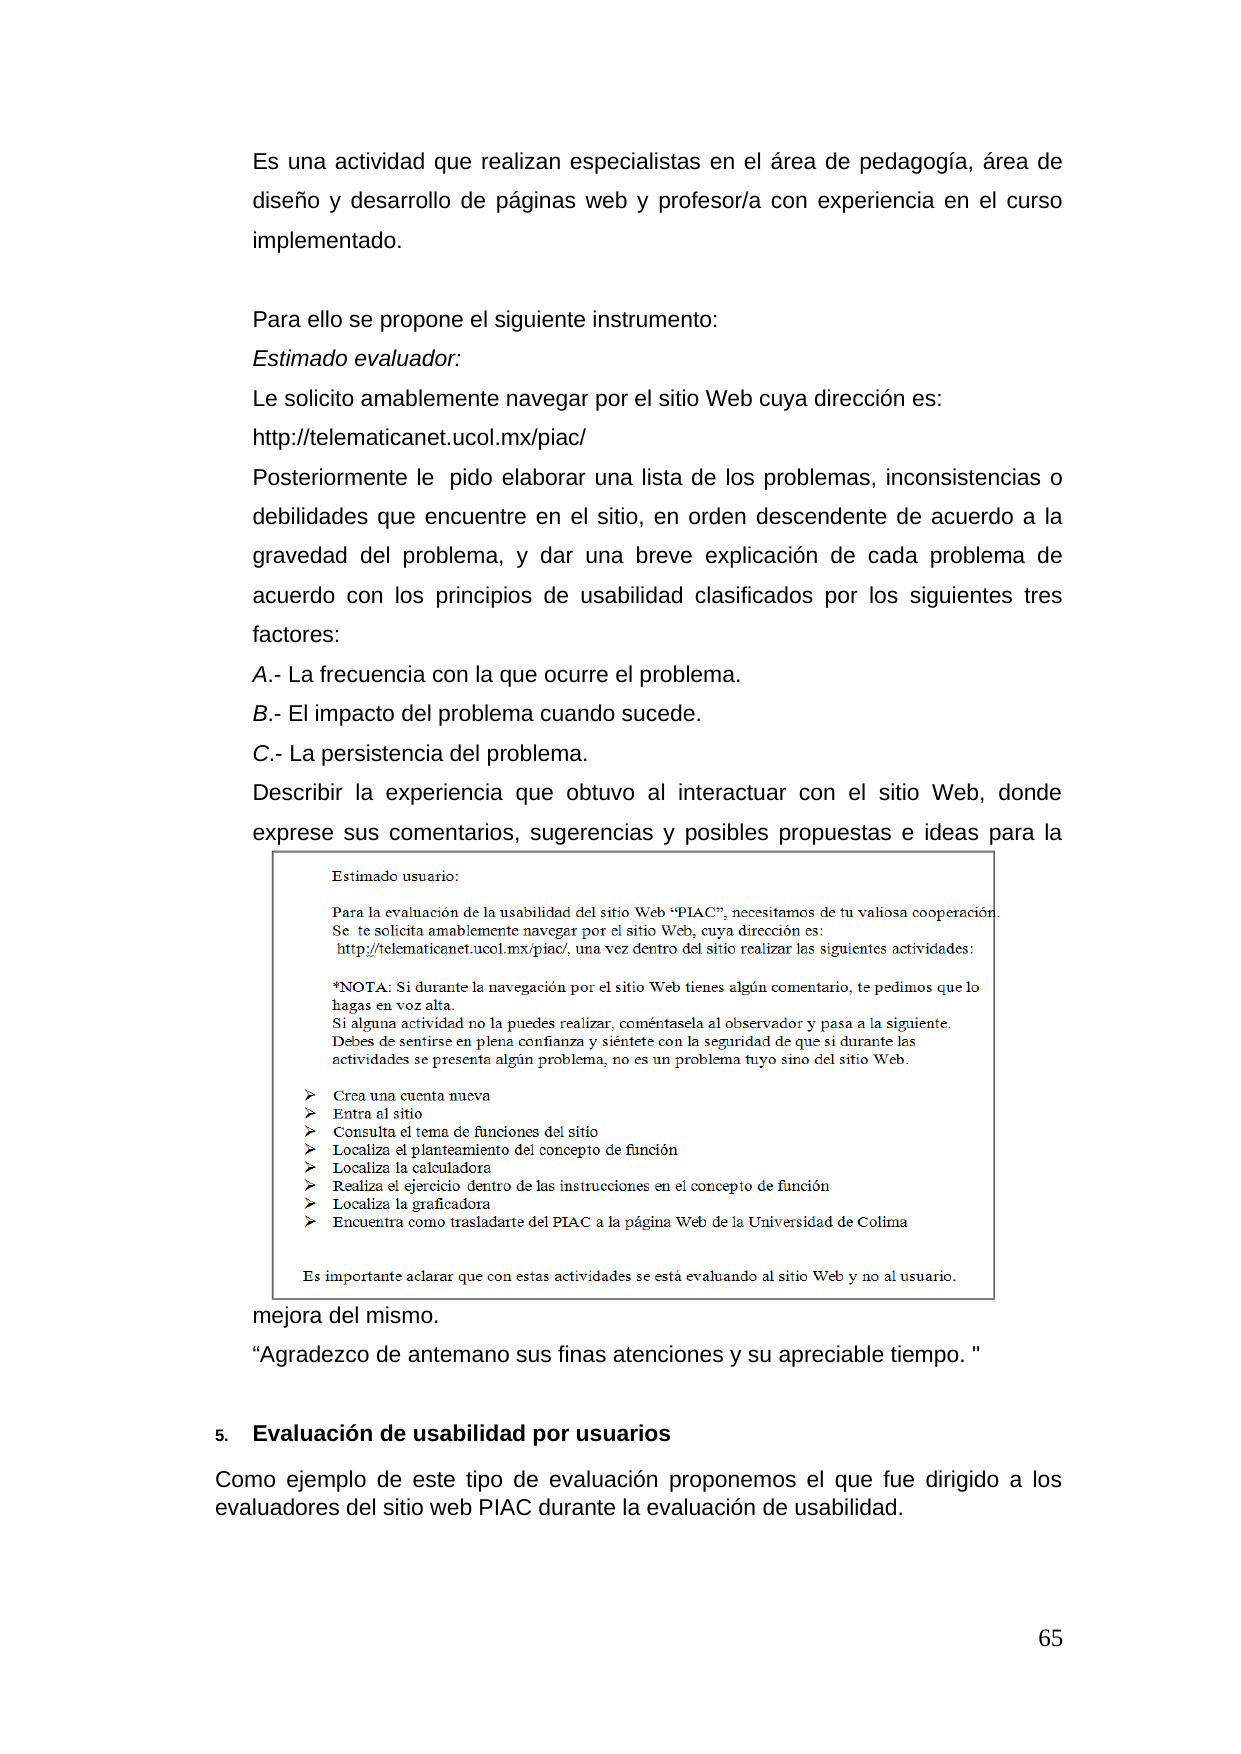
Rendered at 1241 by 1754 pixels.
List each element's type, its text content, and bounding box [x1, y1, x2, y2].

list Estimado evaluador: [252, 345, 1063, 371]
text Como ejemplo de este tipo de evaluación proponemos el que fue dirigido a los evaluadores del sitio web PIAC durante la evaluación de usabilidad. [215, 1466, 1063, 1520]
list Es una actividad que realizan especialistas en el área de pedagogía, área de diseño y desarrollo de páginas web y profesor/a con experiencia en el curso implementado. [252, 148, 1063, 253]
list Le solicito amablemente navegar por el sitio Web cuya dirección es: [252, 384, 1063, 411]
list “Agradezco de antemano sus finas atenciones y su apreciable tiempo. " [252, 1341, 1063, 1368]
list Para ello se propone el siguiente instrumento: [252, 306, 1063, 332]
list http://telematicanet.ucol.mx/piac/ [252, 424, 1063, 450]
list B.- El impacto del problema cuando sucede. [252, 700, 1063, 727]
list C.- La persistencia del problema. [252, 740, 1063, 766]
list Posteriormente le pido elaborar una lista de los problemas, inconsistencias o debilidades que encuentre en el sitio, en orden descendente de acuerdo a la gravedad del problema, y dar una breve explicación de cada problema de acuerdo con los principios de usabilidad clasificados por los siguientes tres factores: [252, 463, 1063, 648]
list A.- La frecuencia con la que ocurre el problema. [252, 661, 1063, 687]
list Evaluación de usabilidad por usuarios [215, 1420, 1063, 1447]
picture [262, 846, 1003, 1302]
